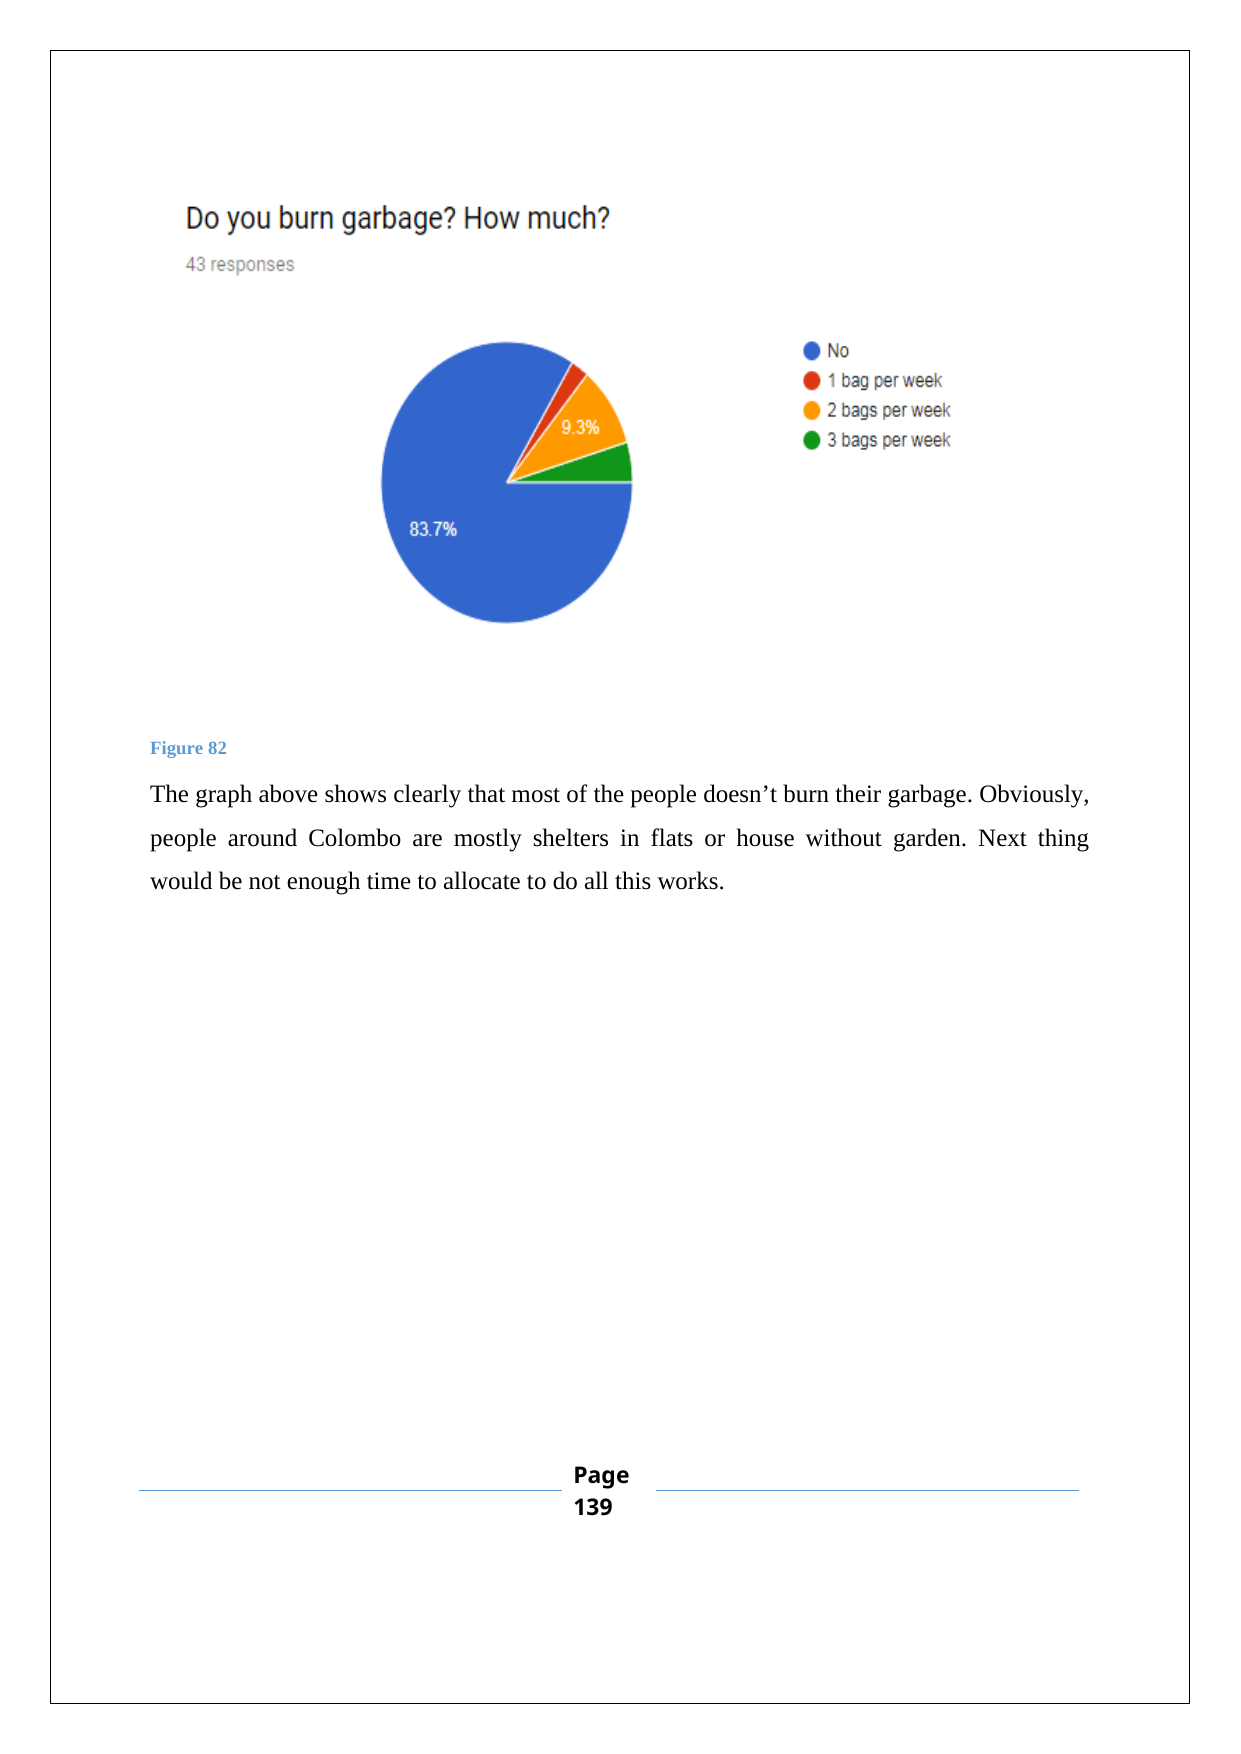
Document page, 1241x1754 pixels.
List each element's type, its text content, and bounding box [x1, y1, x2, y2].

text The graph above shows clearly that most of the people doesn’t burn their garbage. Obviously, people around Colombo are mostly shelters in flats or house without garden. Next thing would be not enough time to allocate to do all this works. [150, 779, 1090, 894]
picture [150, 150, 1106, 707]
text Figure 82 [150, 737, 1090, 759]
